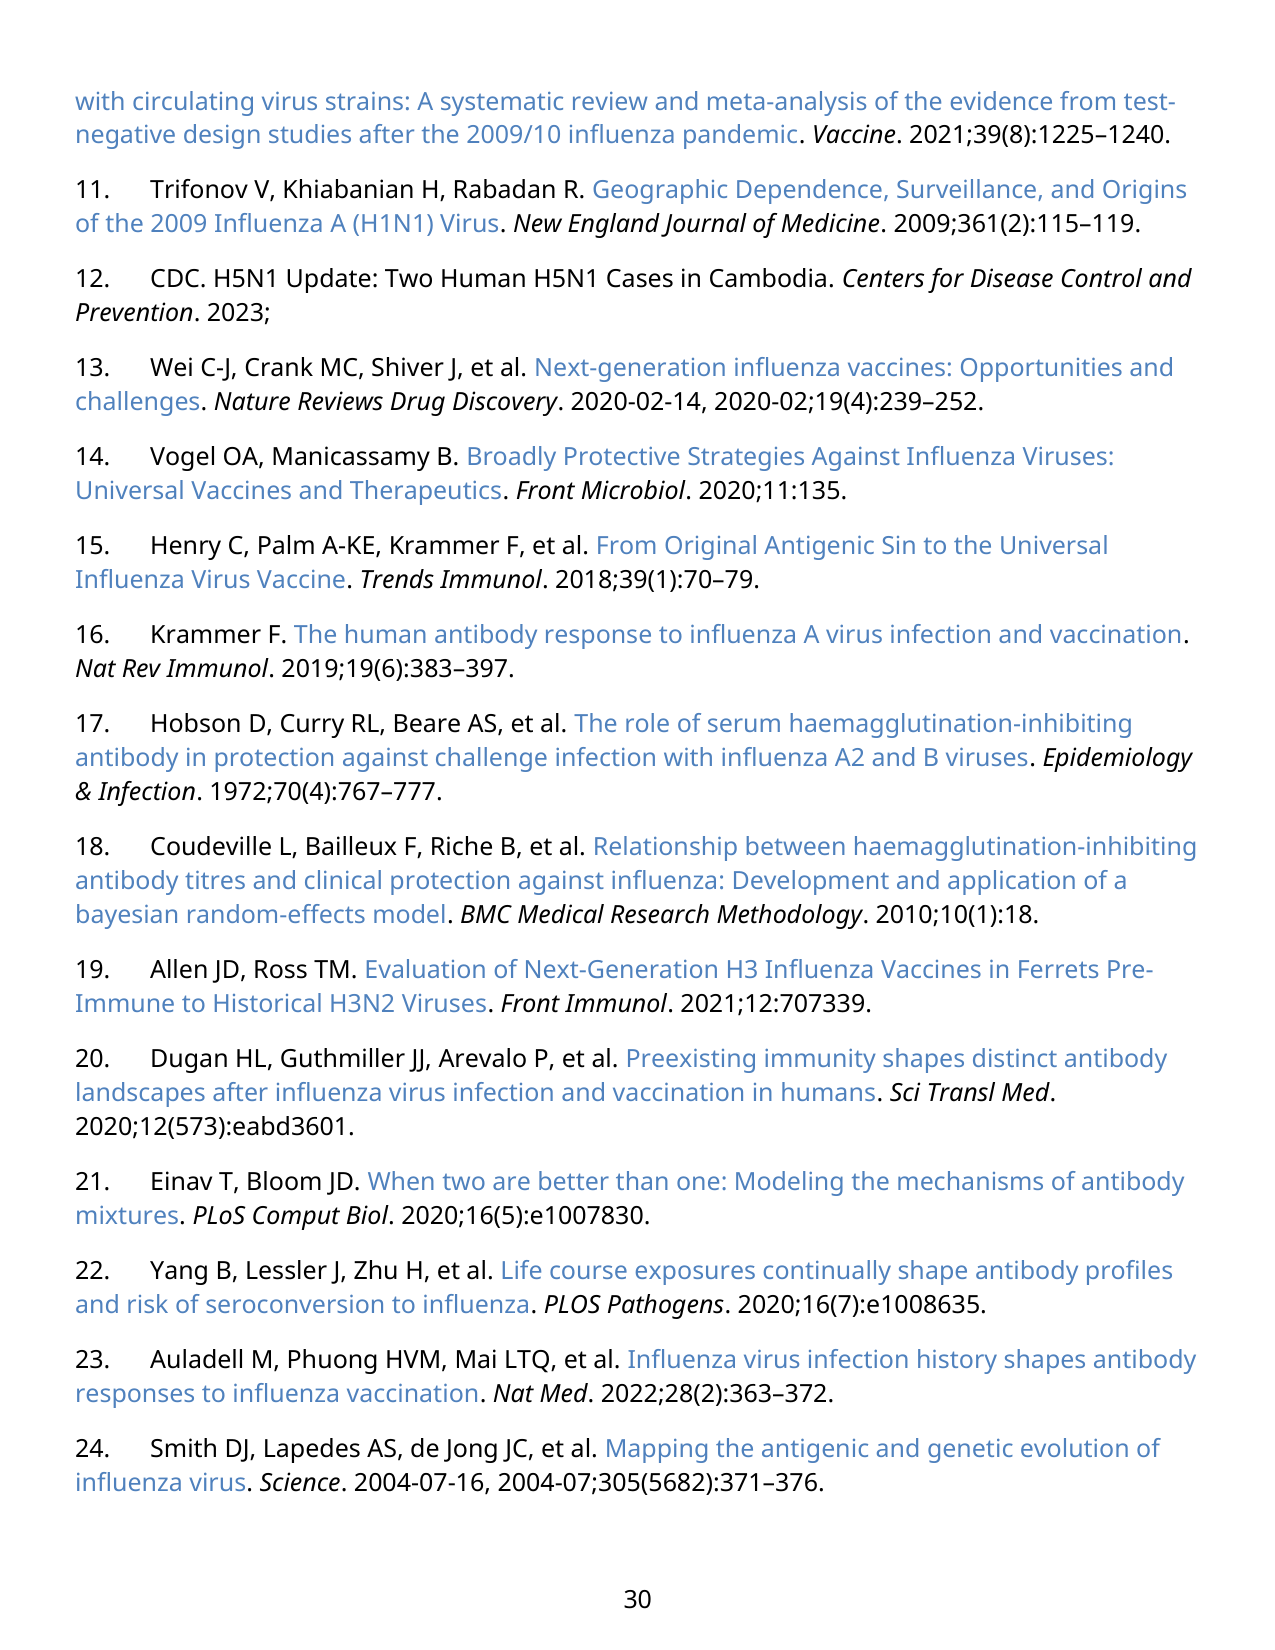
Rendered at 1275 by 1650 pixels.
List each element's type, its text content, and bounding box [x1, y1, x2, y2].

text 17. Hobson D, Curry RL, Beare AS, et al. The role of serum haemagglutination-inhibiting antibody in protection against challenge infection with influenza A2 and B viruses. Epidemiology & Infection. 1972;70(4):767–777. [75, 706, 1200, 808]
text 23. Auladell M, Phuong HVM, Mai LTQ, et al. Influenza virus infection history shapes antibody responses to influenza vaccination. Nat Med. 2022;28(2):363–372. [75, 1342, 1200, 1410]
text 16. Krammer F. The human antibody response to influenza A virus infection and vaccination. Nat Rev Immunol. 2019;19(6):383–397. [75, 617, 1200, 685]
text 11. Trifonov V, Khiabanian H, Rabadan R. Geographic Dependence, Surveillance, and Origins of the 2009 Influenza A (H1N1) Virus. New England Journal of Medicine. 2009;361(2):115–119. [75, 172, 1200, 240]
text 20. Dugan HL, Guthmiller JJ, Arevalo P, et al. Preexisting immunity shapes distinct antibody landscapes after influenza virus infection and vaccination in humans. Sci Transl Med. 2020;12(573):eabd3601. [75, 1041, 1200, 1143]
text 18. Coudeville L, Bailleux F, Riche B, et al. Relationship between haemagglutination-inhibiting antibody titres and clinical protection against influenza: Development and application of a bayesian random-effects model. BMC Medical Research Methodology. 2010;10(1):18. [75, 829, 1200, 931]
text 12. CDC. H5N1 Update: Two Human H5N1 Cases in Cambodia. Centers for Disease Control and Prevention. 2023; [75, 261, 1200, 329]
text 22. Yang B, Lessler J, Zhu H, et al. Life course exposures continually shape antibody profiles and risk of seroconversion to influenza. PLOS Pathogens. 2020;16(7):e1008635. [75, 1253, 1200, 1321]
text 21. Einav T, Bloom JD. When two are better than one: Modeling the mechanisms of antibody mixtures. PLoS Comput Biol. 2020;16(5):e1007830. [75, 1164, 1200, 1232]
text 19. Allen JD, Ross TM. Evaluation of Next-Generation H3 Influenza Vaccines in Ferrets Pre-Immune to Historical H3N2 Viruses. Front Immunol. 2021;12:707339. [75, 952, 1200, 1020]
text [75, 83, 1200, 151]
text 24. Smith DJ, Lapedes AS, de Jong JC, et al. Mapping the antigenic and genetic evolution of influenza virus. Science. 2004-07-16, 2004-07;305(5682):371–376. [75, 1431, 1200, 1499]
text 15. Henry C, Palm A-KE, Krammer F, et al. From Original Antigenic Sin to the Universal Influenza Virus Vaccine. Trends Immunol. 2018;39(1):70–79. [75, 528, 1200, 596]
text 13. Wei C-J, Crank MC, Shiver J, et al. Next-generation influenza vaccines: Opportunities and challenges. Nature Reviews Drug Discovery. 2020-02-14, 2020-02;19(4):239–252. [75, 350, 1200, 418]
text 14. Vogel OA, Manicassamy B. Broadly Protective Strategies Against Influenza Viruses: Universal Vaccines and Therapeutics. Front Microbiol. 2020;11:135. [75, 439, 1200, 507]
